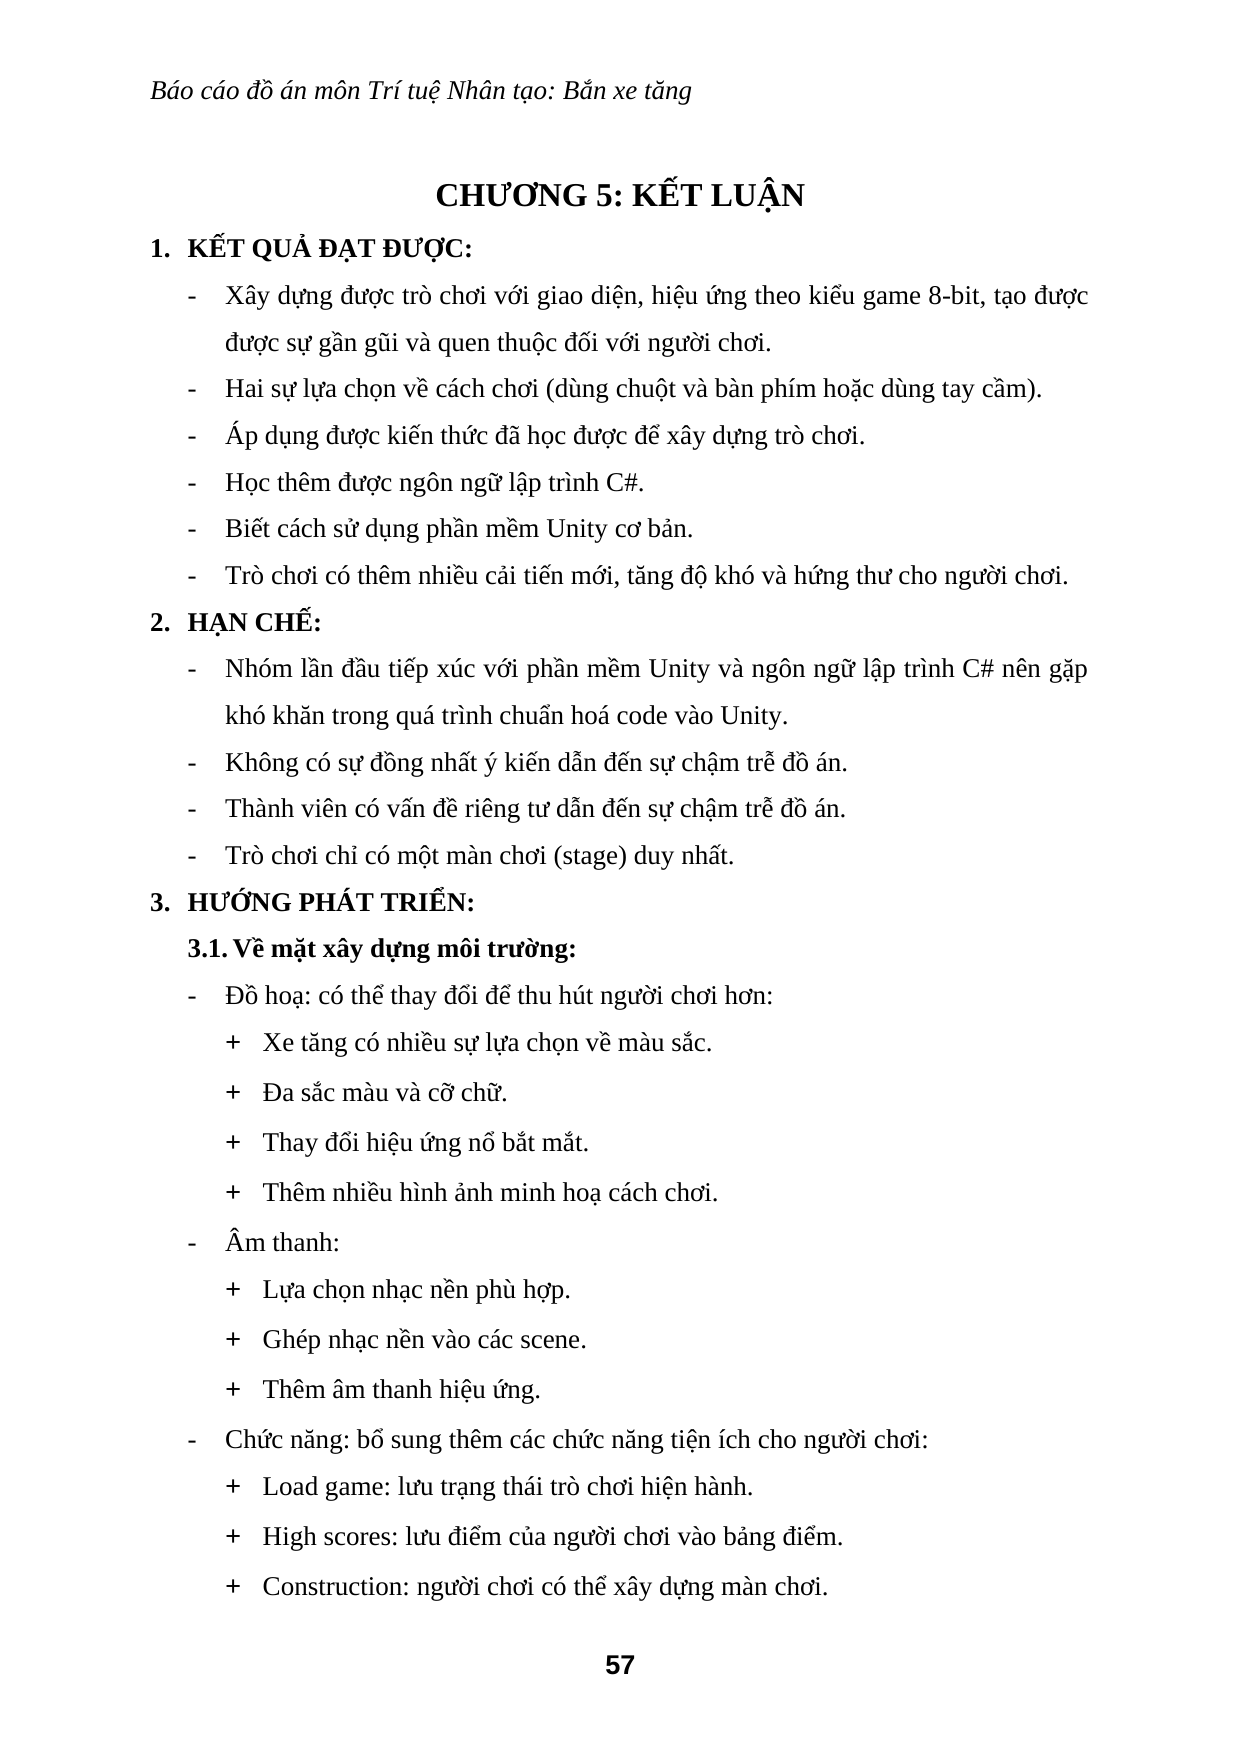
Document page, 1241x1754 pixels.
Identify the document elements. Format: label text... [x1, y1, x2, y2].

list Chức năng: bổ sung thêm các chức năng tiện ích cho người chơi: [187, 1423, 1090, 1454]
list Hai sự lựa chọn về cách chơi (dùng chuột và bàn phím hoặc dùng tay cầm). [187, 372, 1090, 404]
list Nhóm lần đầu tiếp xúc với phần mềm Unity và ngôn ngữ lập trình C# nên gặp khó khăn trong quá trình chuẩn hoá code vào Unity. [187, 652, 1090, 730]
list Âm thanh: [187, 1226, 1090, 1257]
list Thành viên có vấn đề riêng tư dẫn đến sự chậm trễ đồ án. [187, 792, 1090, 824]
list High scores: lưu điểm của người chơi vào bảng điểm. [225, 1520, 1090, 1553]
list Thêm âm thanh hiệu ứng. [225, 1373, 1090, 1407]
list Xe tăng có nhiều sự lựa chọn về màu sắc. [225, 1026, 1090, 1059]
list Lựa chọn nhạc nền phù hợp. [225, 1273, 1090, 1306]
list Biết cách sử dụng phần mềm Unity cơ bản. [187, 512, 1090, 544]
list Load game: lưu trạng thái trò chơi hiện hành. [225, 1470, 1090, 1503]
list Đa sắc màu và cỡ chữ. [225, 1076, 1090, 1109]
list Trò chơi chỉ có một màn chơi (stage) duy nhất. [187, 839, 1090, 870]
list Áp dụng được kiến thức đã học được để xây dựng trò chơi. [187, 419, 1090, 450]
list Đồ hoạ: có thể thay đổi để thu hút người chơi hơn: [187, 979, 1090, 1010]
list Không có sự đồng nhất ý kiến dẫn đến sự chậm trễ đồ án. [187, 746, 1090, 777]
subtitle CHƯƠNG 5: KẾT LUẬN [150, 175, 1090, 213]
list Ghép nhạc nền vào các scene. [225, 1323, 1090, 1356]
list HẠN CHẾ: [150, 606, 1090, 637]
list Thêm nhiều hình ảnh minh hoạ cách chơi. [225, 1176, 1090, 1209]
list HƯỚNG PHÁT TRIỂN: [150, 886, 1090, 917]
list Học thêm được ngôn ngữ lập trình C#. [187, 466, 1090, 497]
list Trò chơi có thêm nhiều cải tiến mới, tăng độ khó và hứng thư cho người chơi. [187, 559, 1090, 590]
list Construction: người chơi có thể xây dựng màn chơi. [225, 1570, 1090, 1603]
list Về mặt xây dựng môi trường: [187, 932, 1090, 964]
list Thay đổi hiệu ứng nổ bắt mắt. [225, 1126, 1090, 1159]
list KẾT QUẢ ĐẠT ĐƯỢC: [150, 232, 1090, 264]
list Xây dựng được trò chơi với giao diện, hiệu ứng theo kiểu game 8-bit, tạo được được sự gần gũi và quen thuộc đối với người chơi. [187, 279, 1090, 357]
